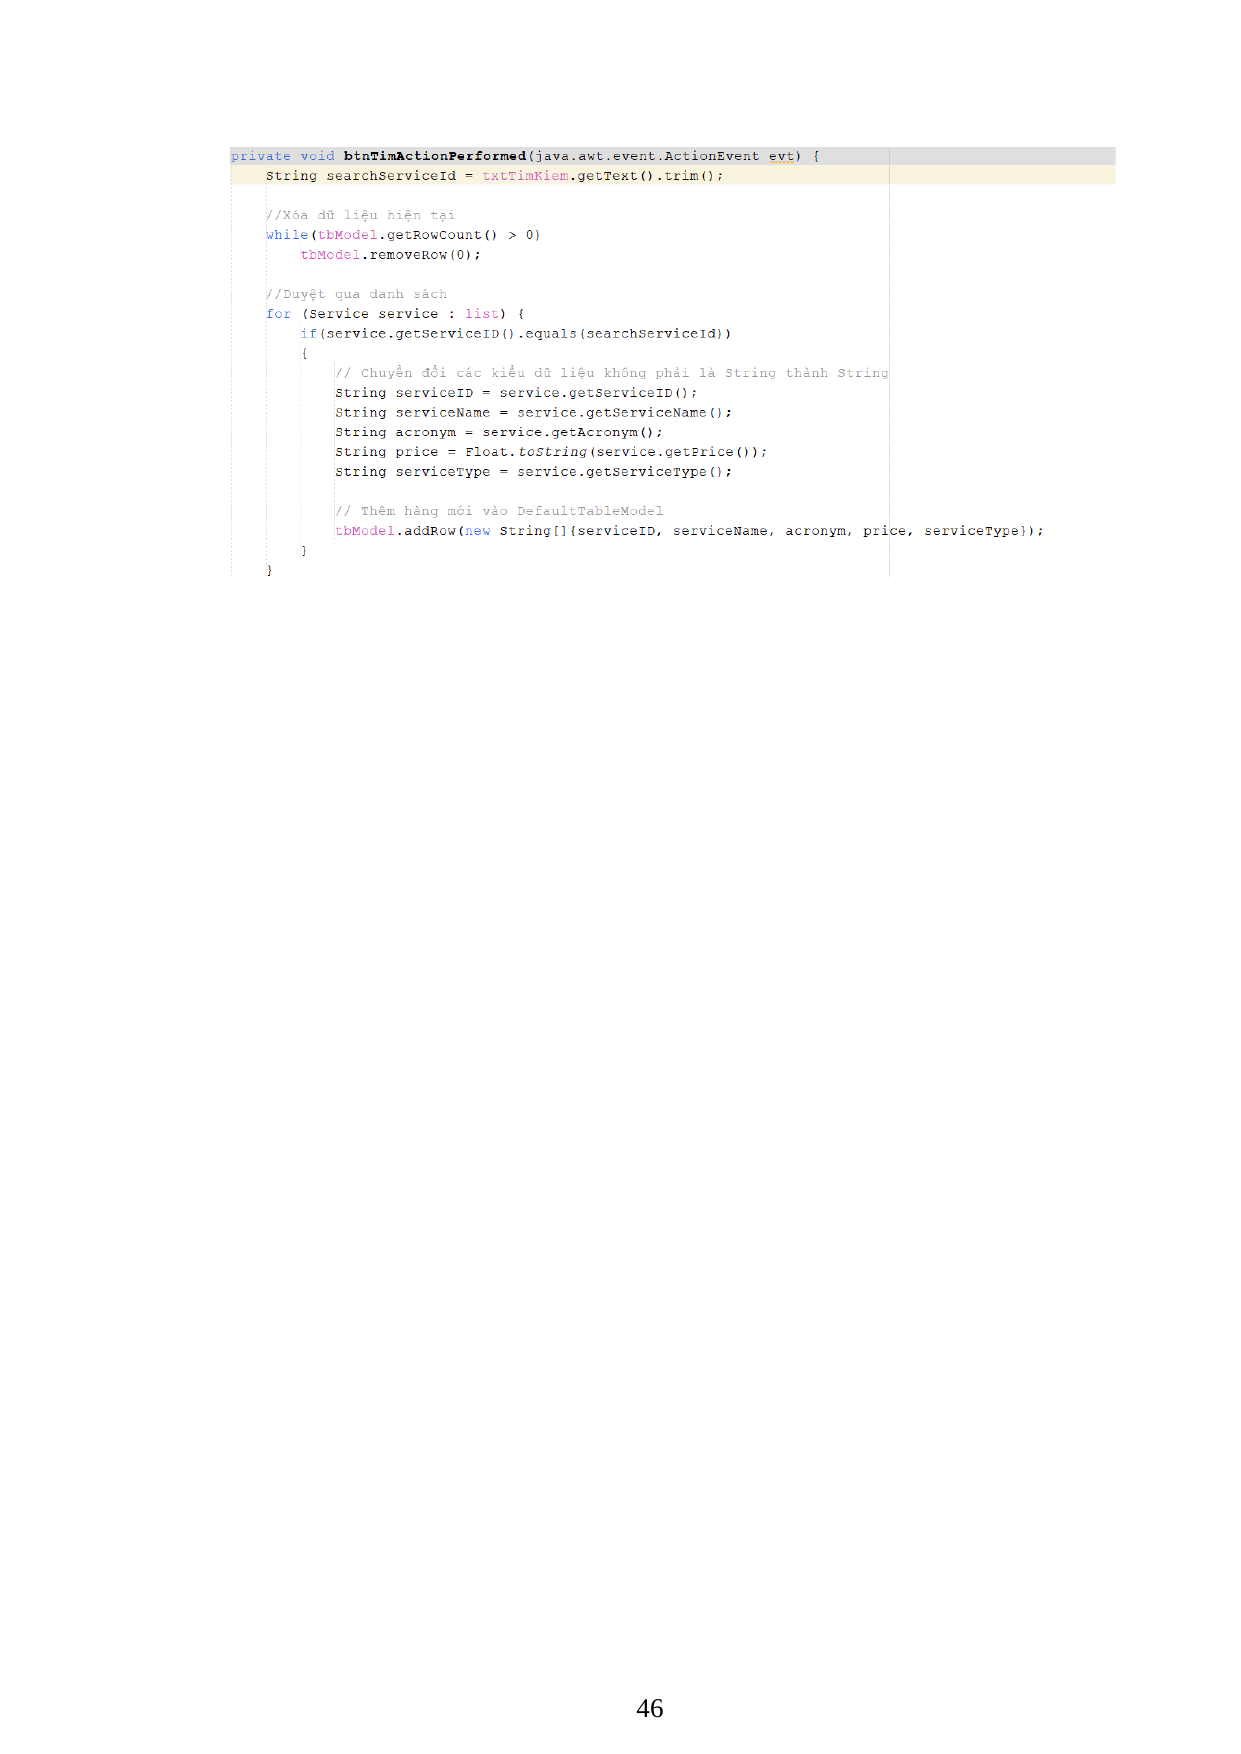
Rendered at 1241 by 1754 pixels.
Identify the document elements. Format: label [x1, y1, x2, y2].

picture [230, 147, 1116, 577]
